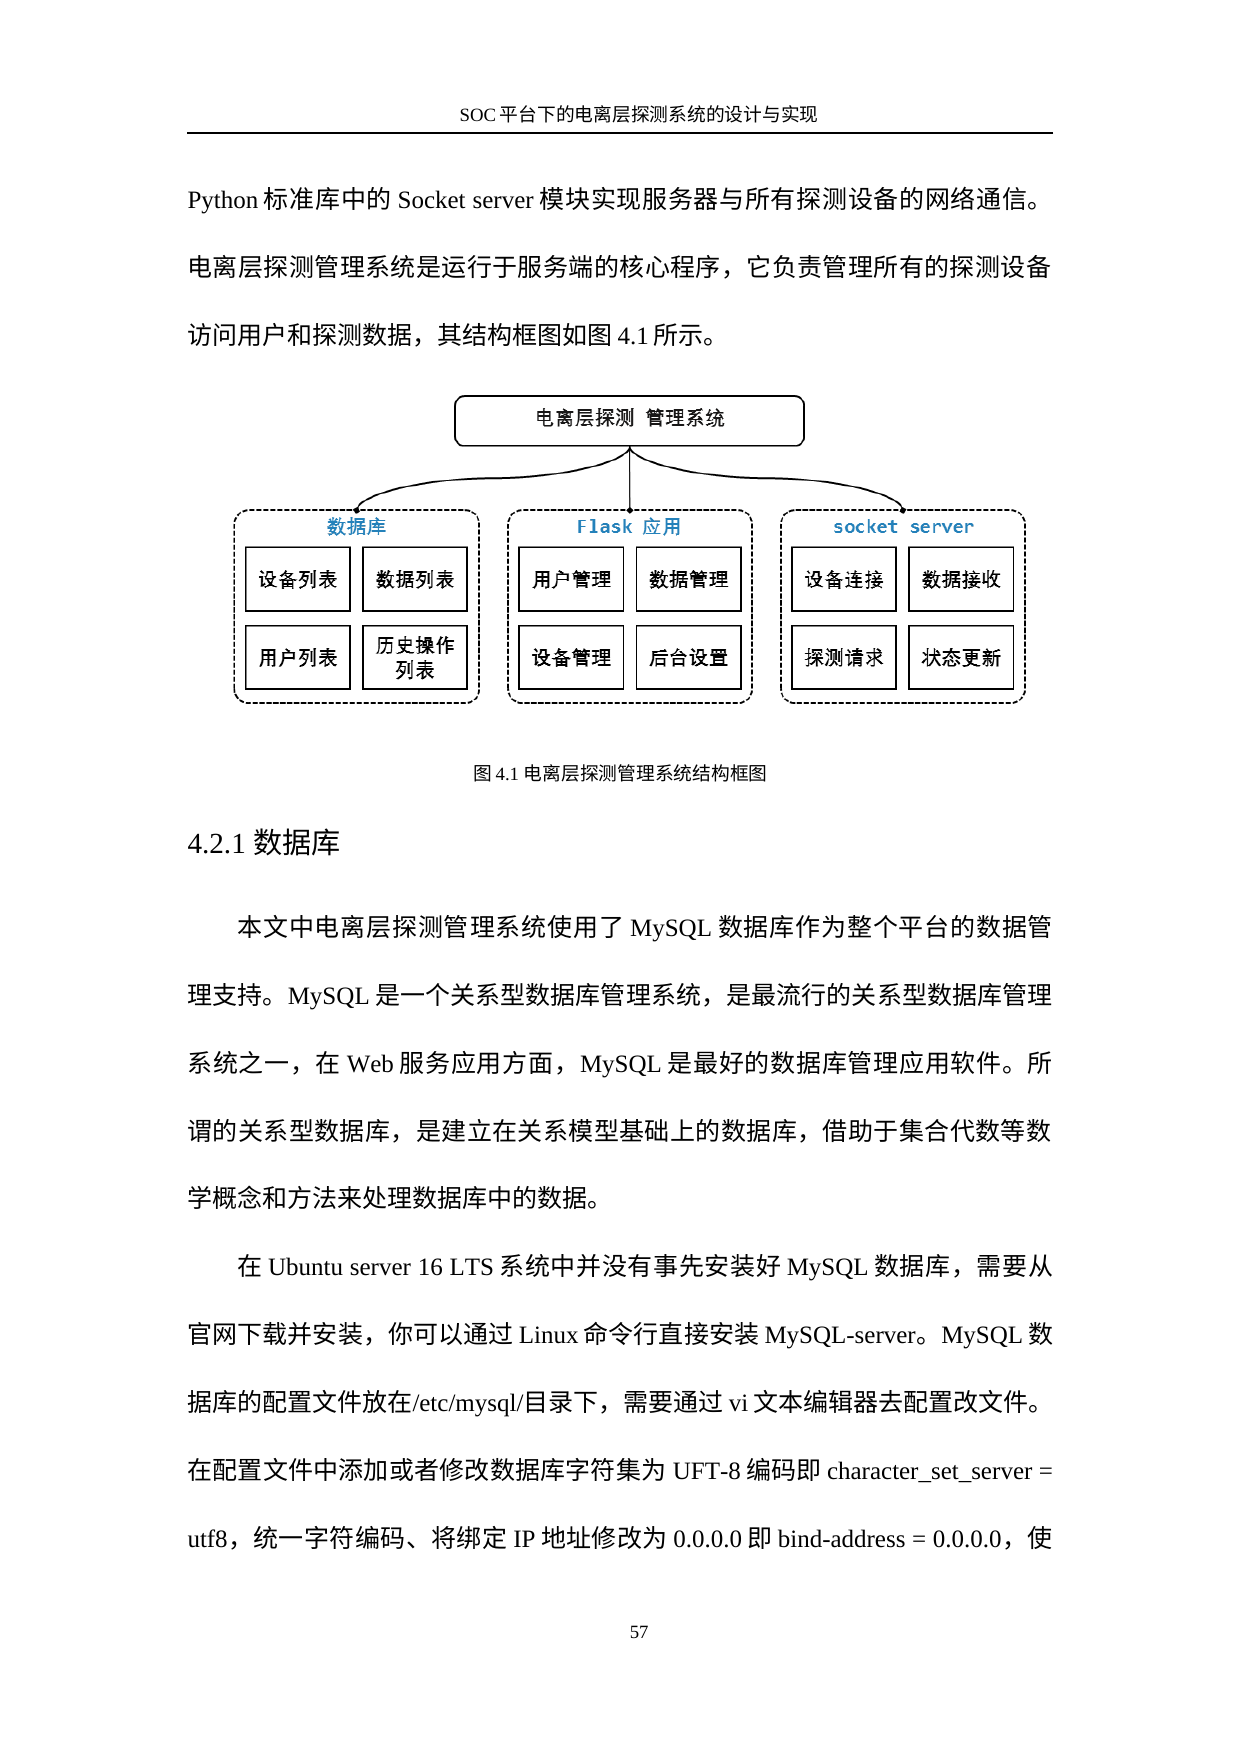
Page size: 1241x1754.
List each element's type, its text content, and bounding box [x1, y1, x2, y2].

picture [187, 367, 1073, 716]
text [187, 1231, 1053, 1571]
text 本文中电离层探测管理系统使用了MySQL数据库作为整个平台的数据管理支持。MySQL是一个关系型数据库管理系统，是最流行的关系型数据库管理系统之一，在Web服务应用方面，MySQL是最好的数据库管理应用软件。所谓的关系型数据库，是建立在关系模型基础上的数据库，借助于集合代数等数学概念和方法来处理数据库中的数据。 [187, 891, 1053, 1231]
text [187, 164, 1053, 367]
subtitle 4.2.1 数据库 [187, 806, 1053, 874]
text 图4.1 电离层探测管理系统结构框图 [187, 756, 1053, 789]
